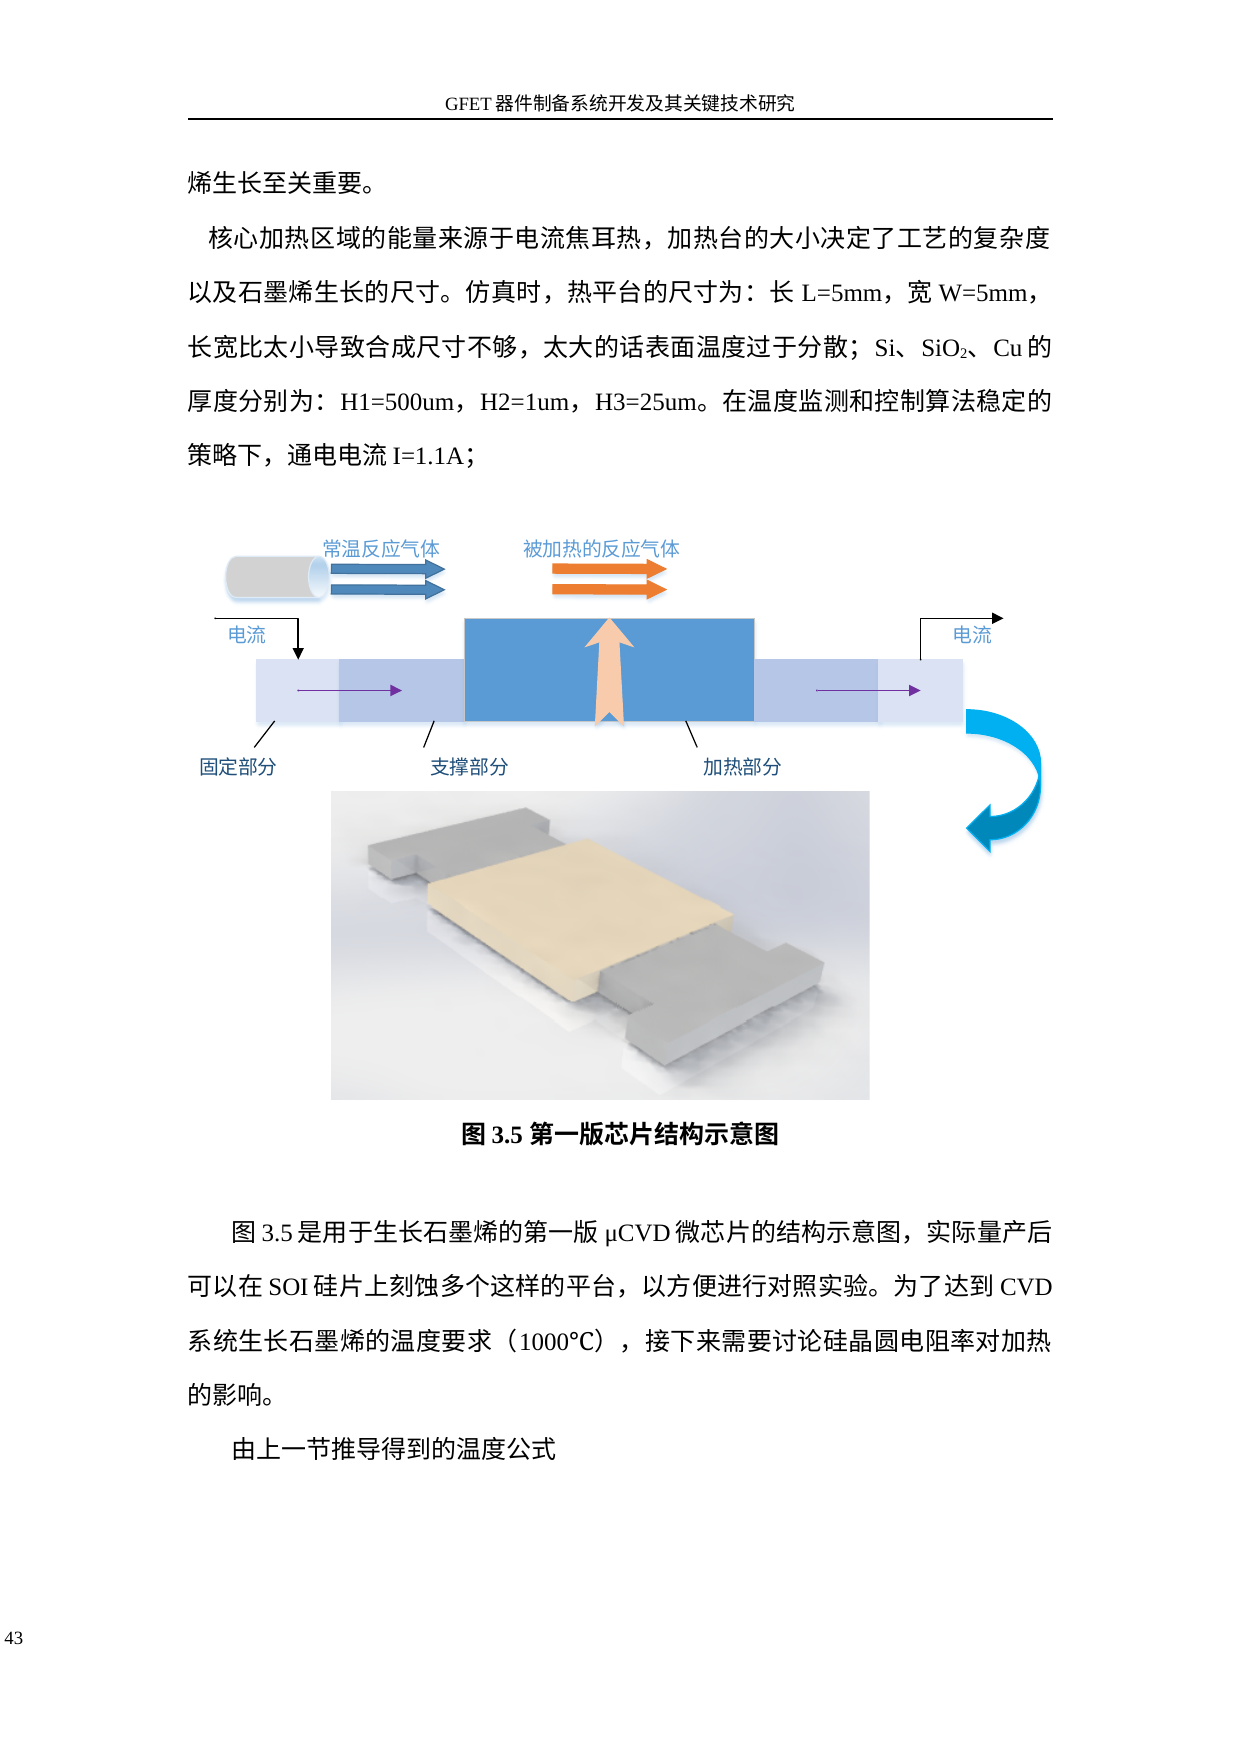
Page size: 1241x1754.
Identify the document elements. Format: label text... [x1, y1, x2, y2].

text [187, 164, 1053, 200]
text 由上一节推导得到的温度公式 [187, 1430, 1053, 1466]
text 核心加热区域的能量来源于电流焦耳热，加热台的大小决定了工艺的复杂度以及石墨烯生长的尺寸。仿真时，热平台的尺寸为：长L=5mm，宽W=5mm，长宽比太小导致合成尺寸不够，太大的话表面温度过于分散；Si、SiO2、Cu的厚度分别为：H1=500um，H2=1um，H3=25um。在温度监测和控制算法稳定的策略下，通电电流I=1.1A； [187, 218, 1053, 472]
text 图3.5 第一版芯片结构示意图 [187, 1115, 1053, 1151]
text 图3.5是用于生长石墨烯的第一版μCVD微芯片的结构示意图，实际量产后可以在SOI硅片上刻蚀多个这样的平台，以方便进行对照实验。为了达到CVD系统生长石墨烯的温度要求（1000℃），接下来需要讨论硅晶圆电阻率对加热的影响。 [187, 1212, 1053, 1412]
